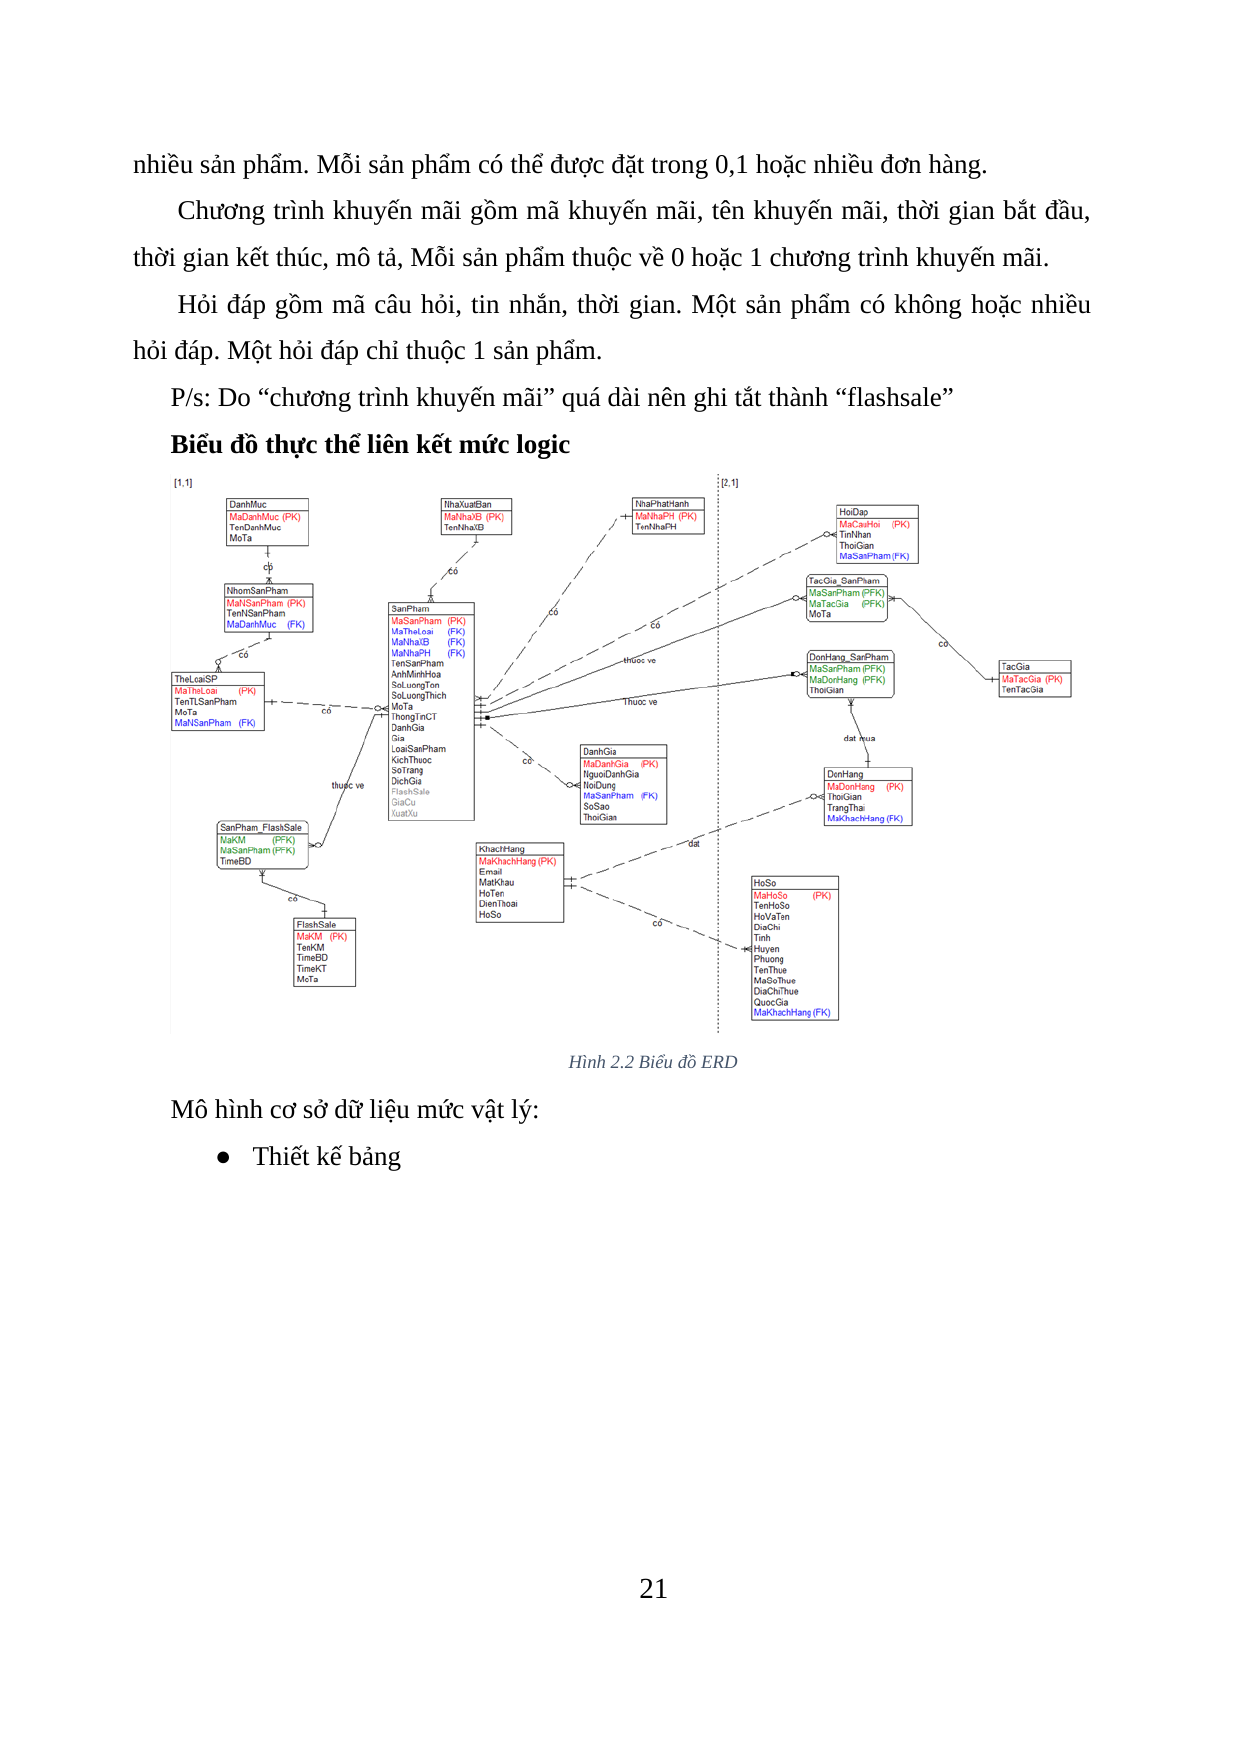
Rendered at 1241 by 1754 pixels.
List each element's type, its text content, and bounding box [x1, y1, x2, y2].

picture [170, 474, 1087, 1034]
text Biểu đồ thực thể liên kết mức logic [133, 428, 1092, 459]
text Hỏi đáp gồm mã câu hỏi, tin nhắn, thời gian. Một sản phẩm có không hoặc nhiều hỏi đáp. Một hỏi đáp chỉ thuộc 1 sản phẩm. [133, 288, 1092, 366]
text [133, 148, 1092, 179]
text Mô hình cơ sở dữ liệu mức vật lý: [133, 1093, 1092, 1124]
text P/s: Do “chương trình khuyến mãi” quá dài nên ghi tắt thành “flashsale” [133, 381, 1092, 412]
list Thiết kế bảng [215, 1140, 1092, 1171]
text Chương trình khuyến mãi gồm mã khuyến mãi, tên khuyến mãi, thời gian bắt đầu, thời gian kết thúc, mô tả, Mỗi sản phẩm thuộc về 0 hoặc 1 chương trình khuyến mãi. [133, 194, 1092, 272]
